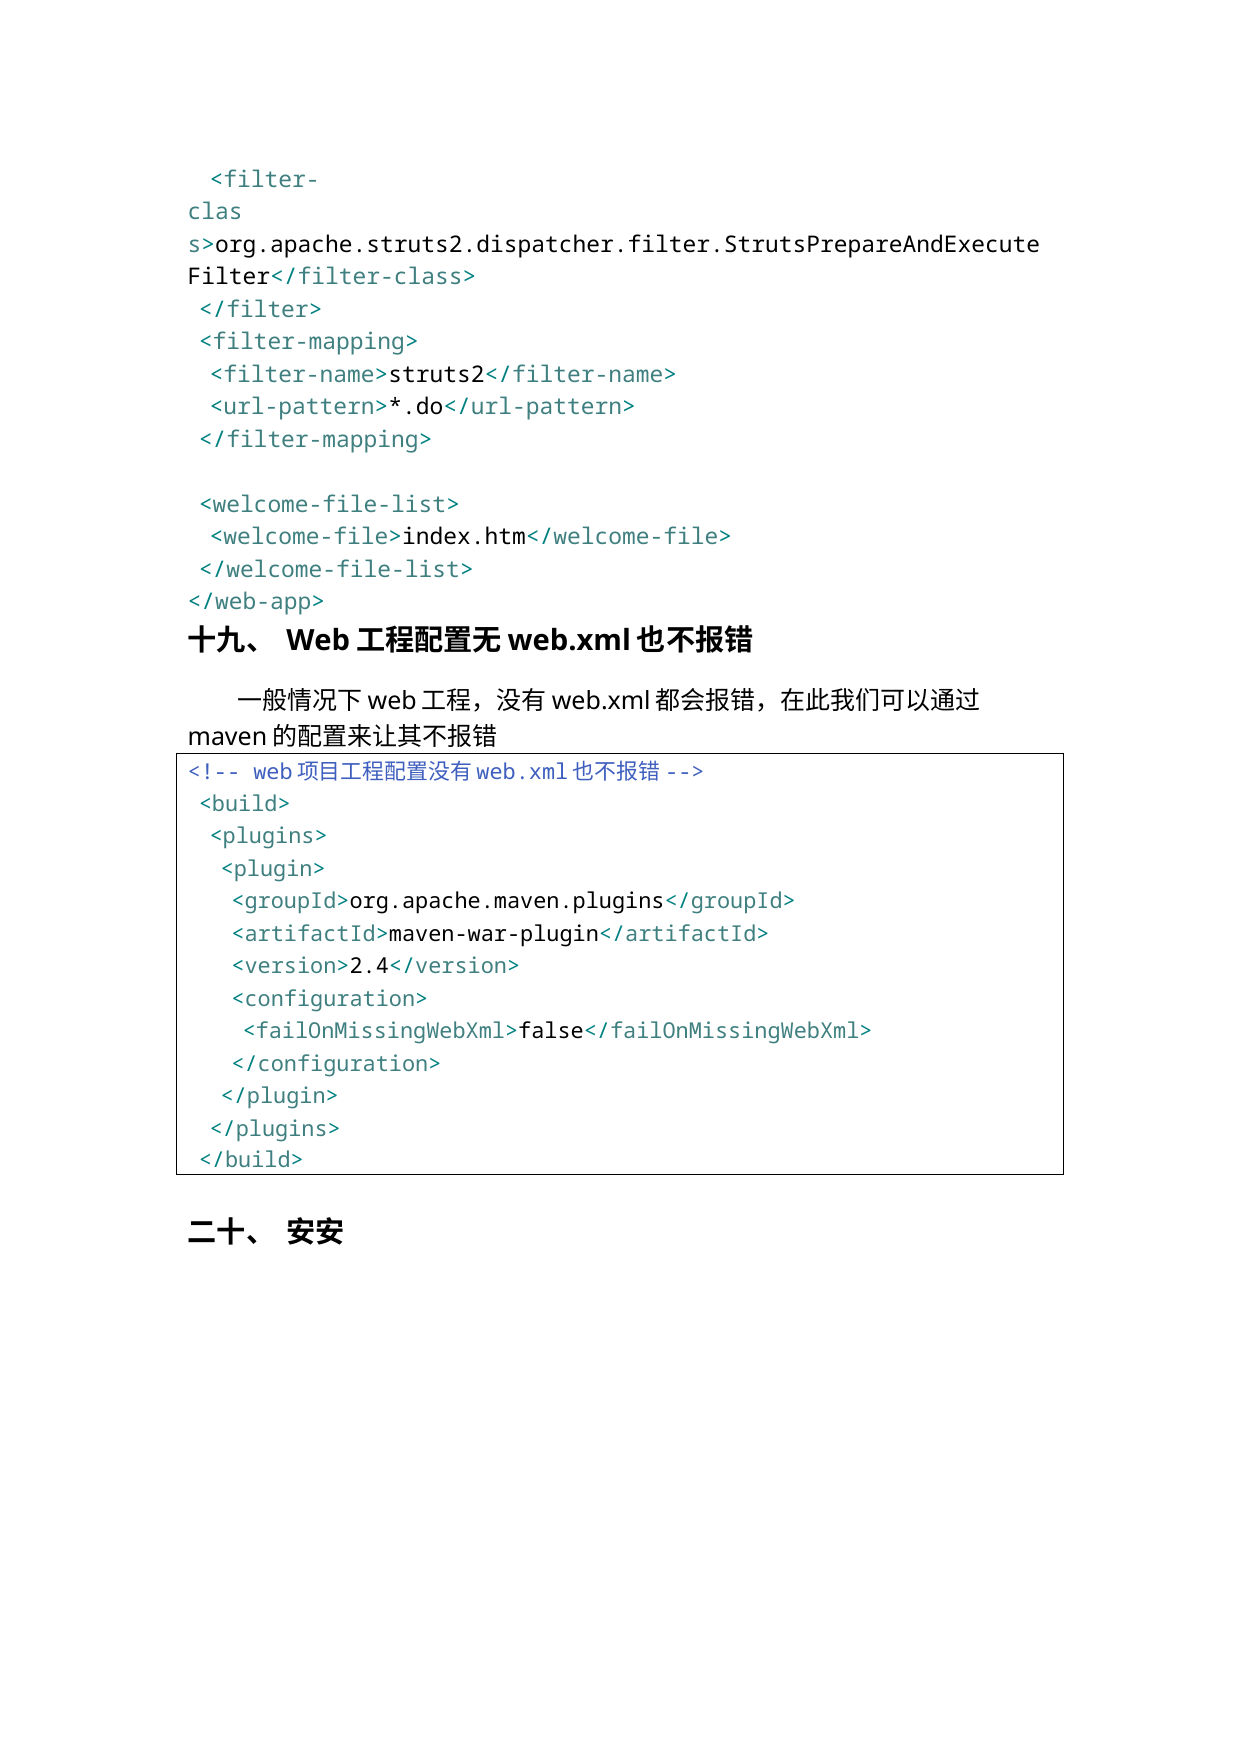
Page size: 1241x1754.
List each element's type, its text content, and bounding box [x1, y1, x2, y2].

text <url-pattern>*.do</url-pattern> [187, 389, 1053, 422]
text </welcome-file-list> [187, 552, 1053, 584]
text <filter-mapping> [187, 324, 1053, 357]
text </web-app> [187, 584, 1053, 617]
list 安安 [187, 1209, 1053, 1251]
list Web工程配置无web.xml也不报错 [187, 617, 1053, 659]
text <filter-name>struts2</filter-name> [187, 357, 1053, 389]
list 一般情况下web工程，没有web.xml都会报错，在此我们可以通过maven的配置来让其不报错 [187, 680, 1053, 753]
text </filter-mapping> [187, 422, 1053, 454]
text <welcome-file>index.htm</welcome-file> [187, 519, 1053, 552]
table_header <!-- web项目工程配置没有web.xml也不报错 --> <build> <plugins> <plugin> <groupId>org.apache.maven.plugins</groupId> <artifactId>maven-war-plugin</artifactId> <version>2.4</version> <configuration> <failOnMissingWebXml>false</failOnMissingWebXml> </configuration> </plugin> </plugins> </build> [177, 754, 1063, 1173]
text </filter> [187, 292, 1053, 324]
text <welcome-file-list> [187, 487, 1053, 519]
text <filter-class>org.apache.struts2.dispatcher.filter.StrutsPrepareAndExecuteFilter</filter-class> [187, 162, 1053, 292]
